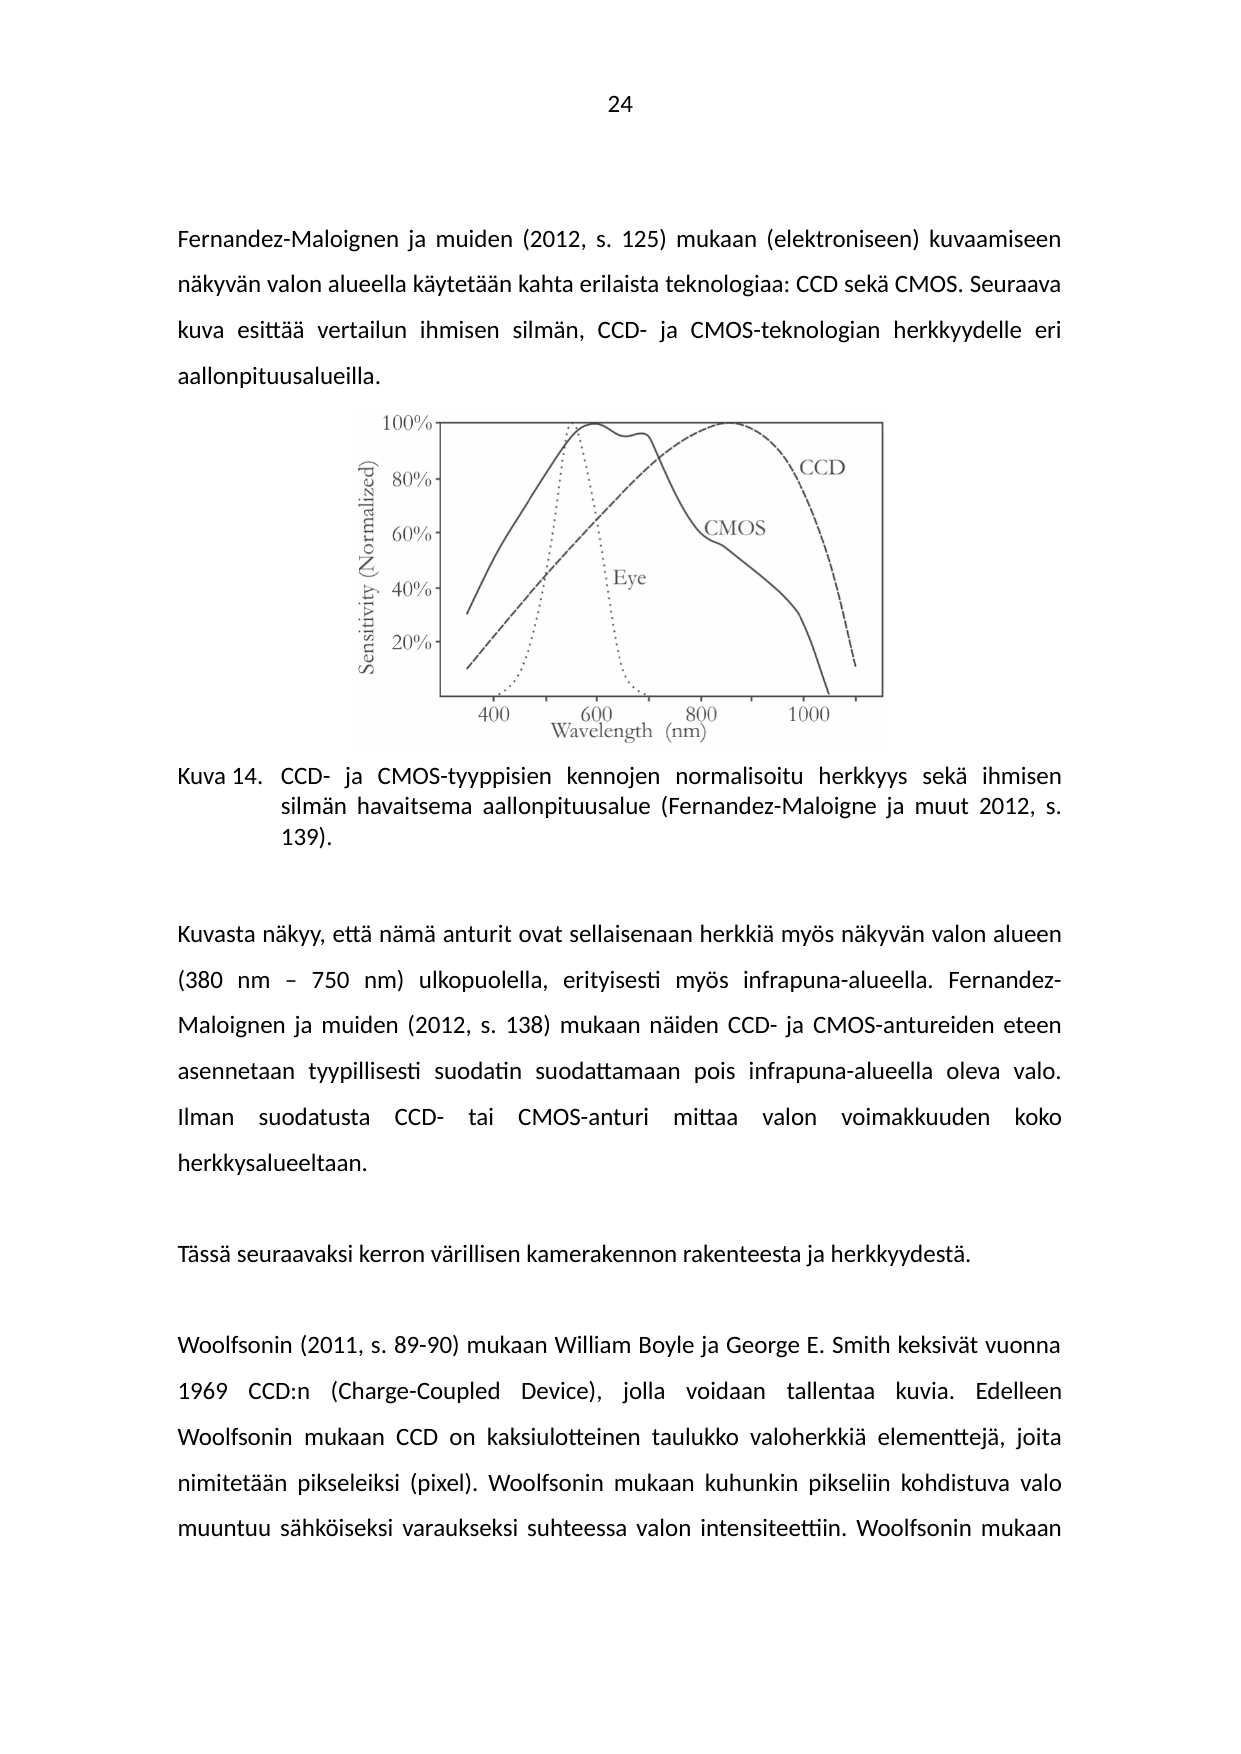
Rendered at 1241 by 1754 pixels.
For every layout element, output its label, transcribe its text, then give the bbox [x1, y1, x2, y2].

text Kuvasta näkyy, että nämä anturit ovat sellaisenaan herkkiä myös näkyvän valon alueen (380 nm – 750 nm) ulkopuolella, erityisesti myös infrapuna-alueella. Fernandez-Maloignen ja muiden (2012, s. 138) mukaan näiden CCD- ja CMOS-antureiden eteen asennetaan tyypillisesti suodatin suodattamaan pois infrapuna-alueella oleva valo. Ilman suodatusta CCD- tai CMOS-anturi mittaa valon voimakkuuden koko herkkysalueeltaan. [177, 918, 1063, 1177]
text Tässä seuraavaksi kerron värillisen kamerakennon rakenteesta ja herkkyydestä. [177, 1238, 1063, 1269]
picture [350, 405, 890, 748]
text Kuva 14. CCD- ja CMOS-tyyppisien kennojen normalisoitu herkkyys sekä ihmisen silmän havaitsema aallonpituusalue (Fernandez-Maloigne ja muut 2012, s. 139). [177, 760, 1063, 851]
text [177, 1329, 1063, 1543]
text Fernandez-Maloignen ja muiden (2012, s. 125) mukaan (elektroniseen) kuvaamiseen näkyvän valon alueella käytetään kahta erilaista teknologiaa: CCD sekä CMOS. Seuraava kuva esittää vertailun ihmisen silmän, CCD- ja CMOS-teknologian herkkyydelle eri aallonpituusalueilla. [177, 223, 1063, 391]
